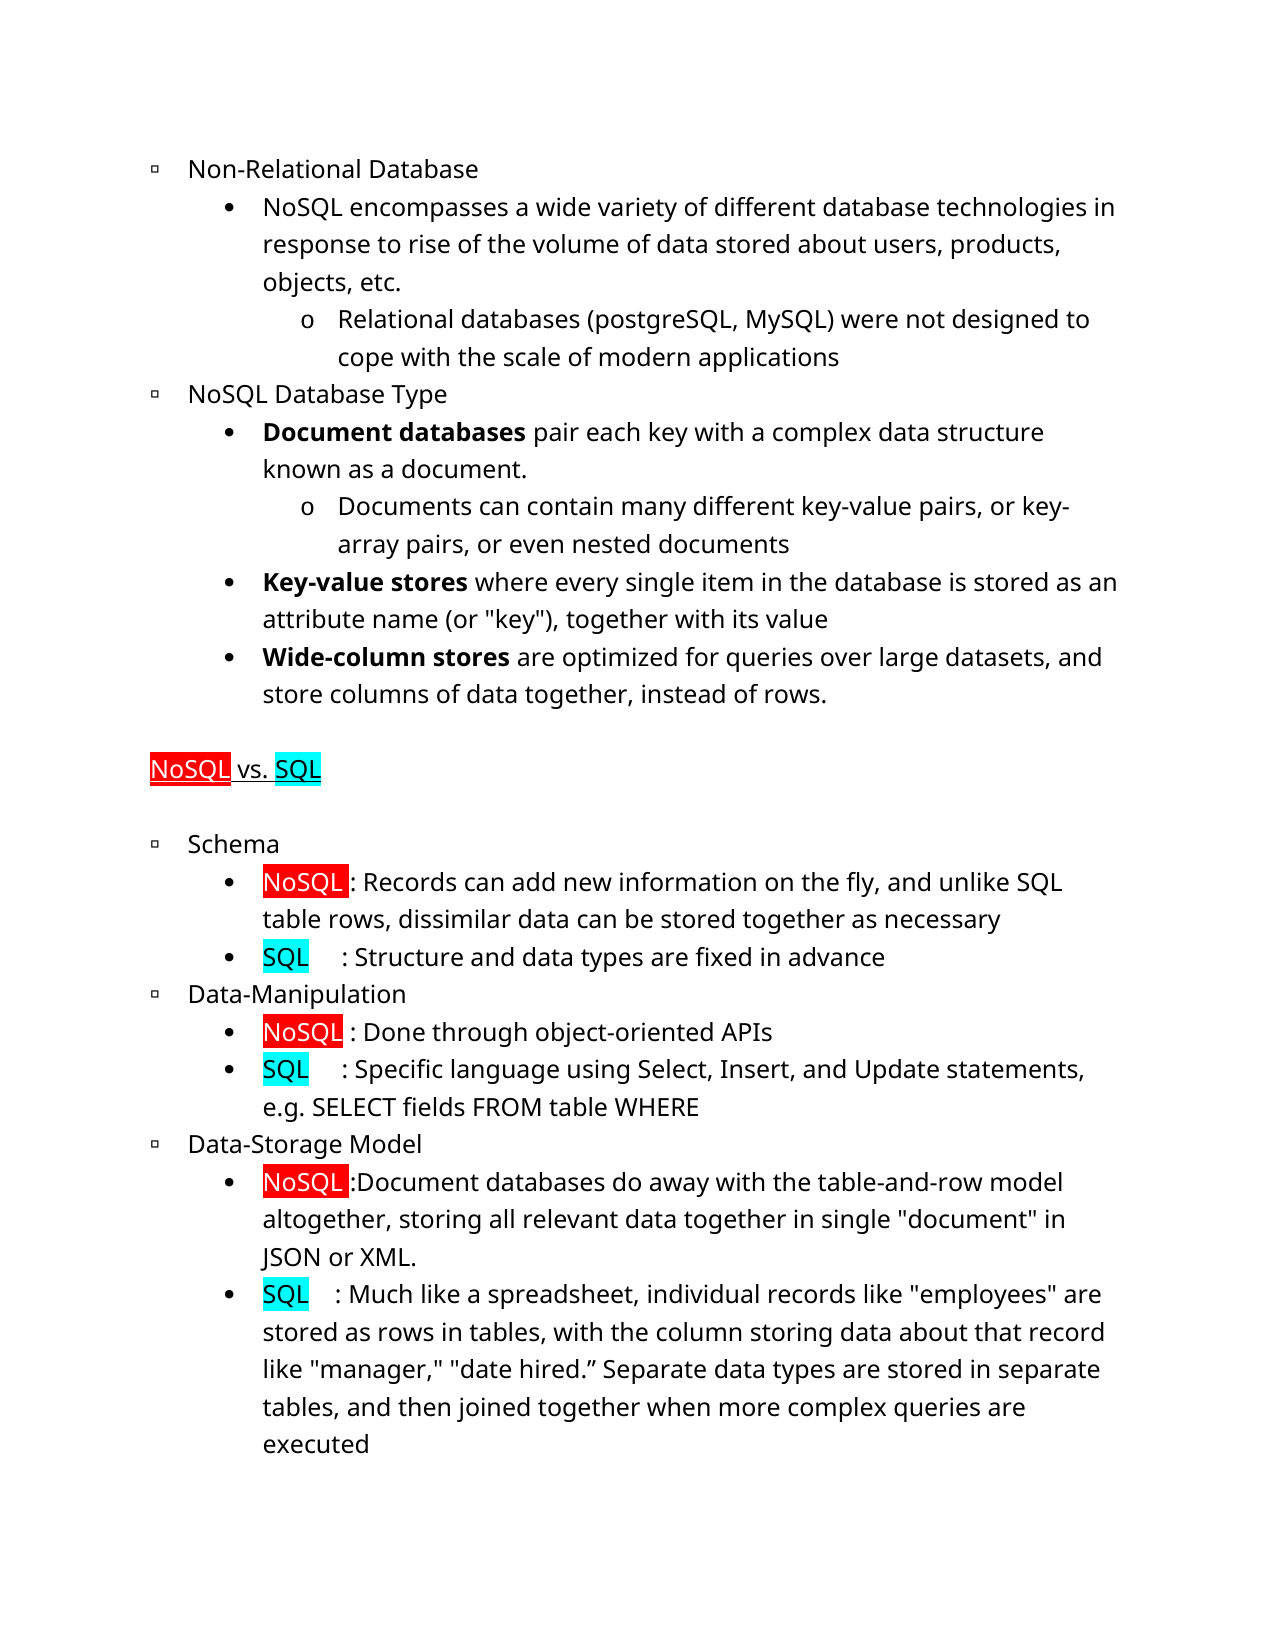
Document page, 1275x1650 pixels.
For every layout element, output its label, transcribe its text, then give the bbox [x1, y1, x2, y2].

text SQL : Structure and data types are fixed in advance [225, 937, 1125, 975]
text NoSQL :Document databases do away with the table-and-row model altogether, storing all relevant data together in single "document" in JSON or XML. [225, 1162, 1125, 1275]
text SQL : Specific language using Select, Insert, and Update statements, e.g. SELECT fields FROM table WHERE [225, 1050, 1125, 1125]
text NoSQL : Records can add new information on the fly, and unlike SQL table rows, dissimilar data can be stored together as necessary [225, 862, 1125, 937]
text Data-Storage Model [150, 1125, 1125, 1162]
text Wide-column stores are optimized for queries over large datasets, and store columns of data together, instead of rows. [225, 637, 1125, 712]
text SQL : Much like a spreadsheet, individual records like "employees" are stored as rows in tables, with the column storing data about that record like "manager," "date hired.” Separate data types are stored in separate tables, and then joined together when more complex queries are executed [225, 1275, 1125, 1462]
text Document databases pair each key with a complex data structure known as a document. [225, 412, 1125, 487]
text NoSQL Database Type [150, 375, 1125, 412]
text Key-value stores where every single item in the database is stored as an attribute name (or "key"), together with its value [225, 562, 1125, 637]
text Relational databases (postgreSQL, MySQL) were not designed to cope with the scale of modern applications [300, 300, 1125, 375]
text Non-Relational Database [150, 150, 1125, 187]
text Documents can contain many different key-value pairs, or key-array pairs, or even nested documents [300, 487, 1125, 562]
text Data-Manipulation [150, 975, 1125, 1012]
text NoSQL : Done through object-oriented APIs [225, 1012, 1125, 1050]
list NoSQL vs. SQL [150, 750, 1125, 787]
text Schema [150, 825, 1125, 862]
text NoSQL encompasses a wide variety of different database technologies in response to rise of the volume of data stored about users, products, objects, etc. [225, 187, 1125, 300]
